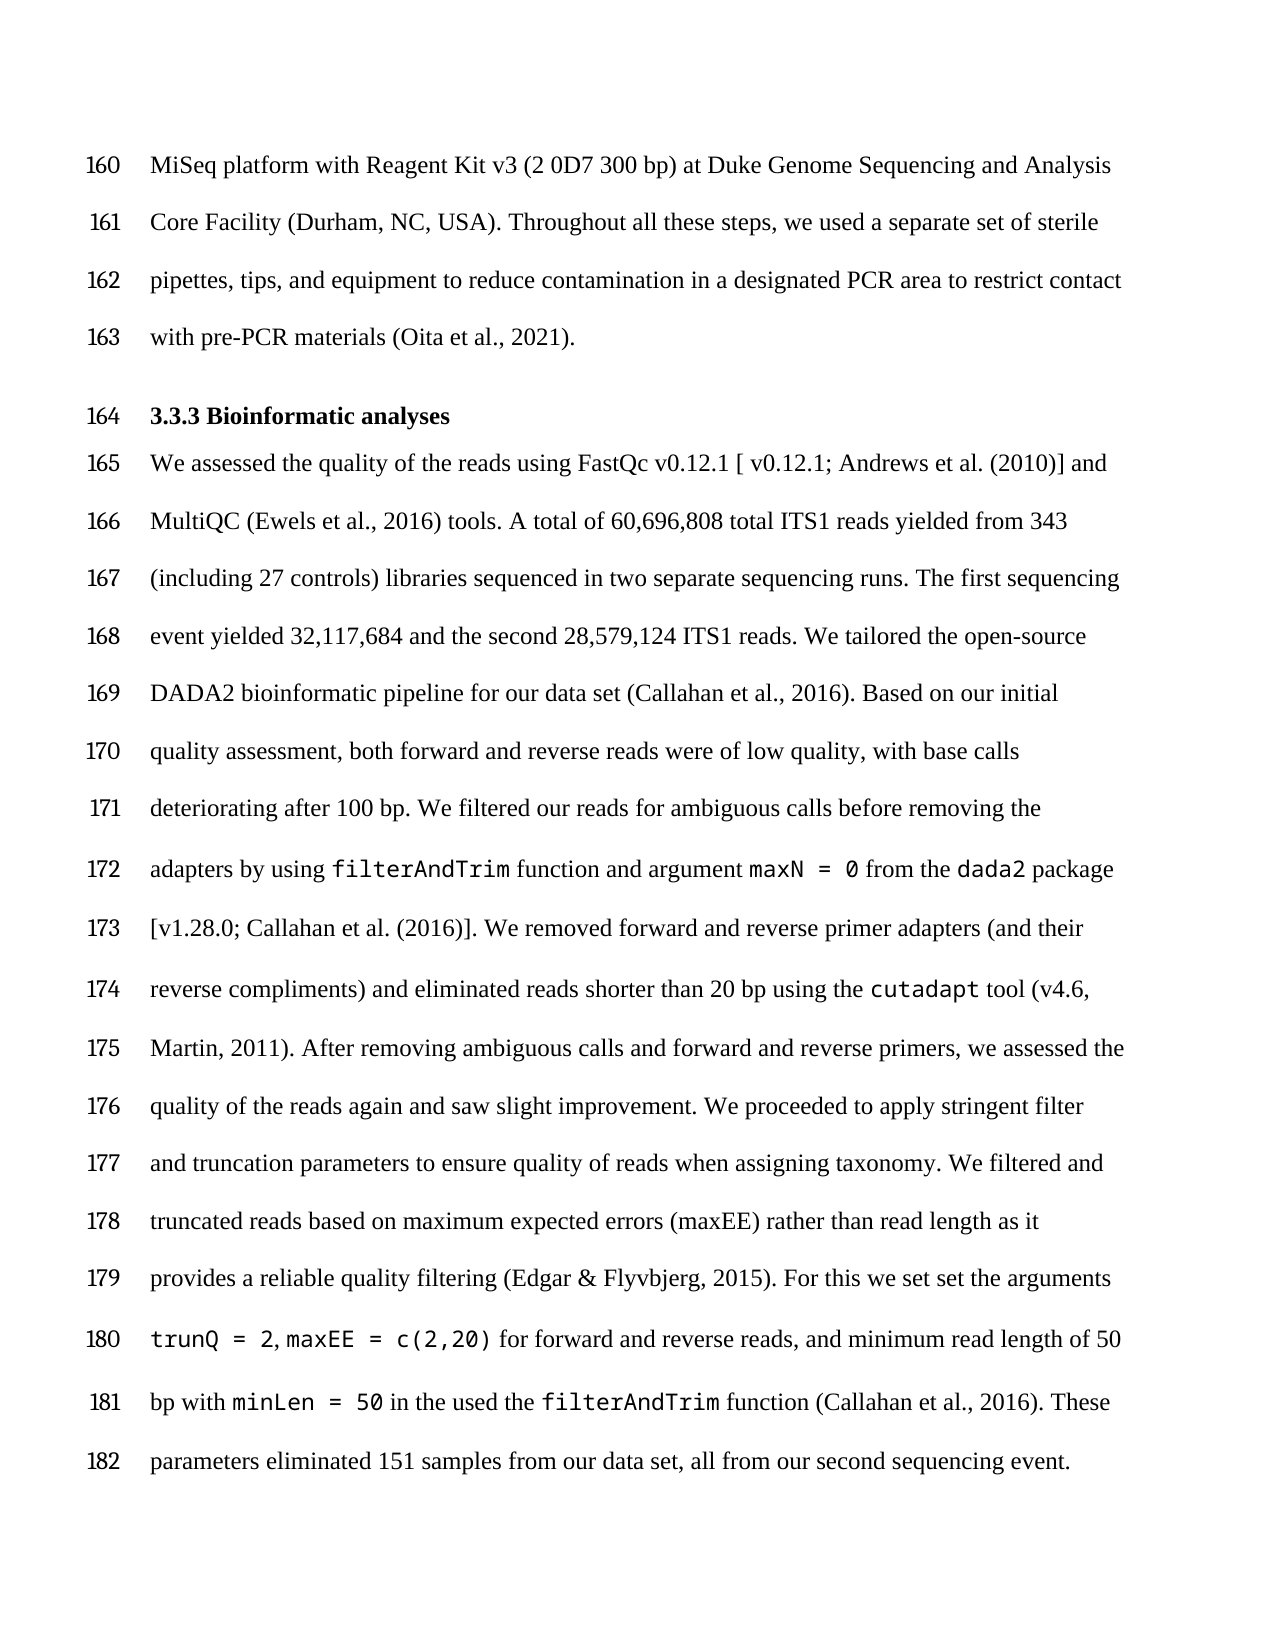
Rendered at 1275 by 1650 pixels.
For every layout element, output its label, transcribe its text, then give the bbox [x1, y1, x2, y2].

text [150, 448, 1125, 1474]
subtitle 3.3.3 Bioinformatic analyses [150, 401, 1125, 429]
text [150, 150, 1125, 351]
